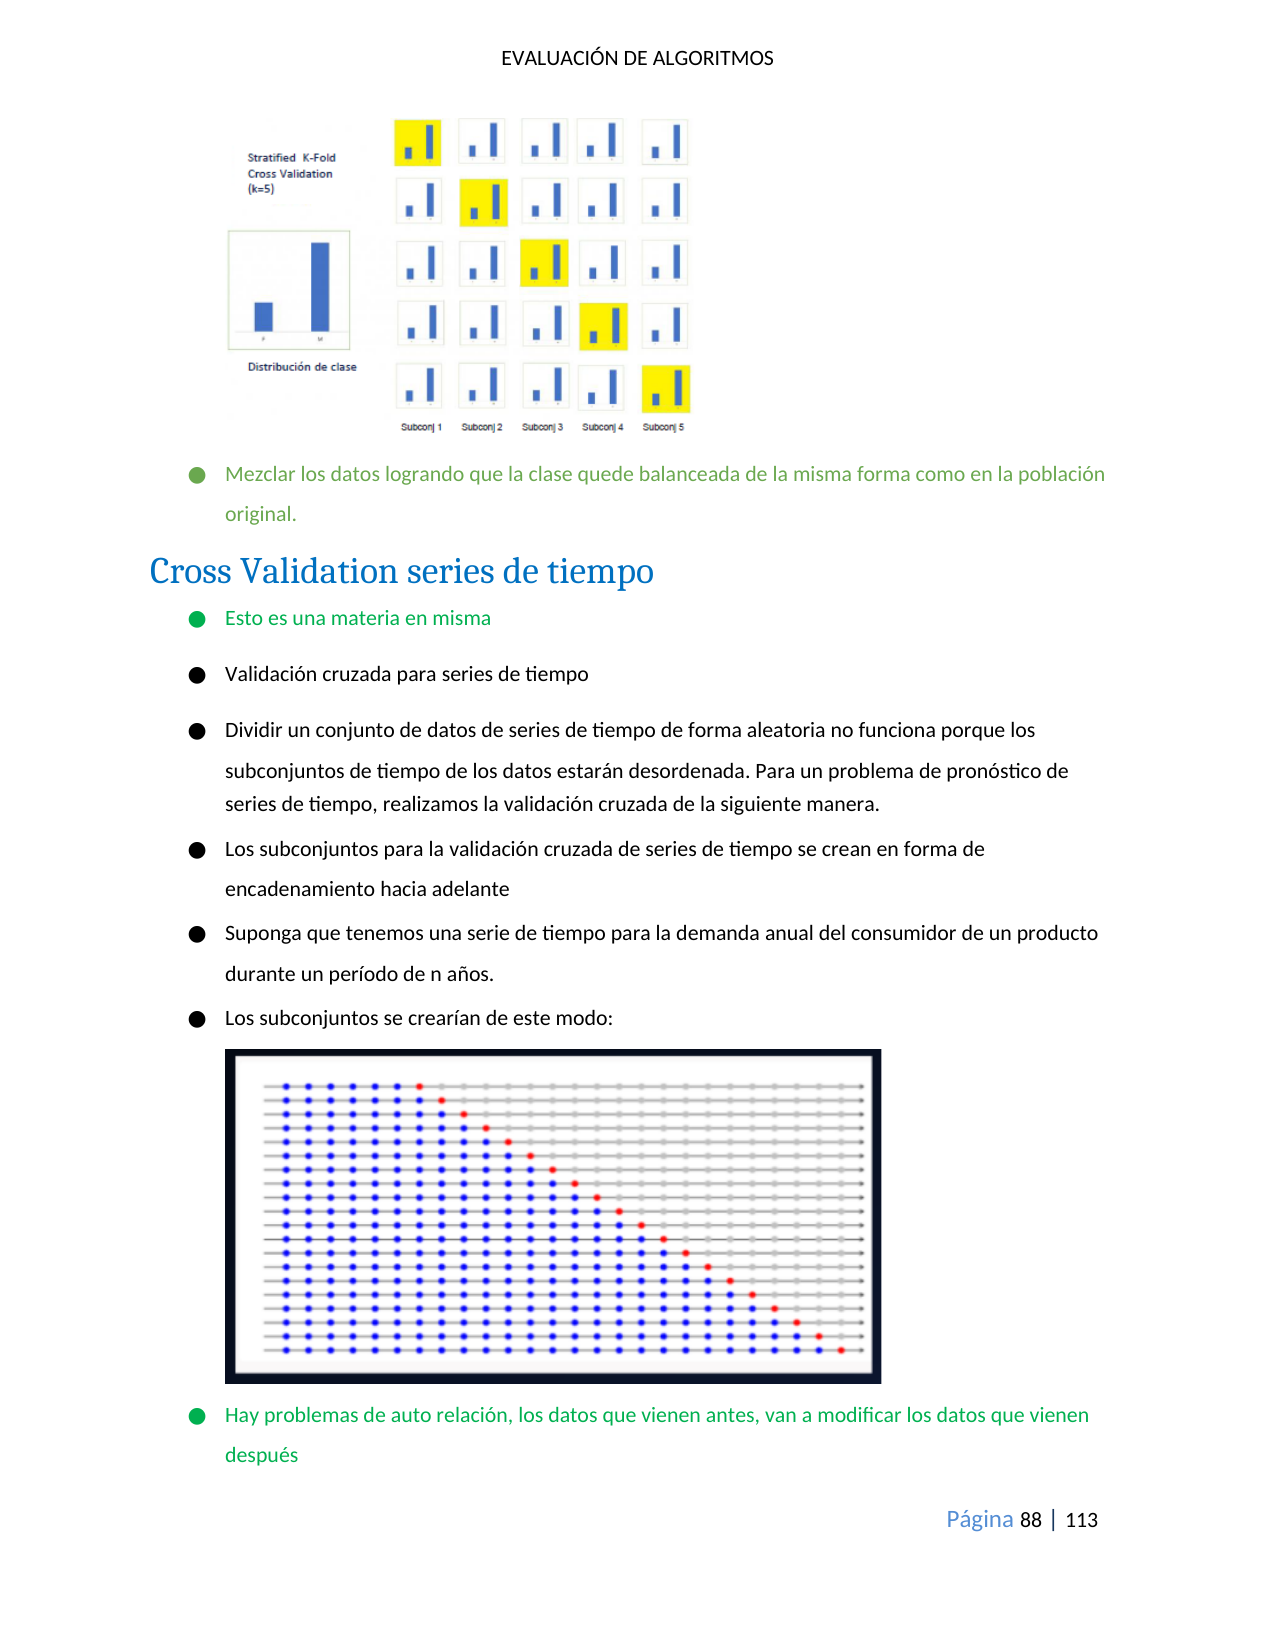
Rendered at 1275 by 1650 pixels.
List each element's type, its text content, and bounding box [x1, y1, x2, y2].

list Hay problemas de auto relación, los datos que vienen antes, van a modificar los datos que vienen después [187, 1390, 1125, 1468]
list Esto es una materia en misma [187, 593, 1125, 638]
list Suponga que tenemos una serie de tiempo para la demanda anual del consumidor de un producto durante un período de n años. [187, 908, 1125, 987]
list Dividir un conjunto de datos de series de tiempo de forma aleatoria no funciona porque los subconjuntos de tiempo de los datos estarán desordenada. Para un problema de pronóstico de series de tiempo, realizamos la validación cruzada de la siguiente manera. [187, 705, 1125, 817]
picture [225, 118, 695, 442]
subtitle Cross Validation series de tiempo [150, 550, 1125, 593]
list Los subconjuntos se crearían de este modo: [187, 993, 1125, 1038]
list Los subconjuntos para la validación cruzada de series de tiempo se crean en forma de encadenamiento hacia adelante [187, 823, 1125, 902]
picture [225, 1049, 882, 1384]
list Validación cruzada para series de tiempo [187, 649, 1125, 694]
list Mezclar los datos logrando que la clase quede balanceada de la misma forma como en la población original. [187, 448, 1125, 527]
